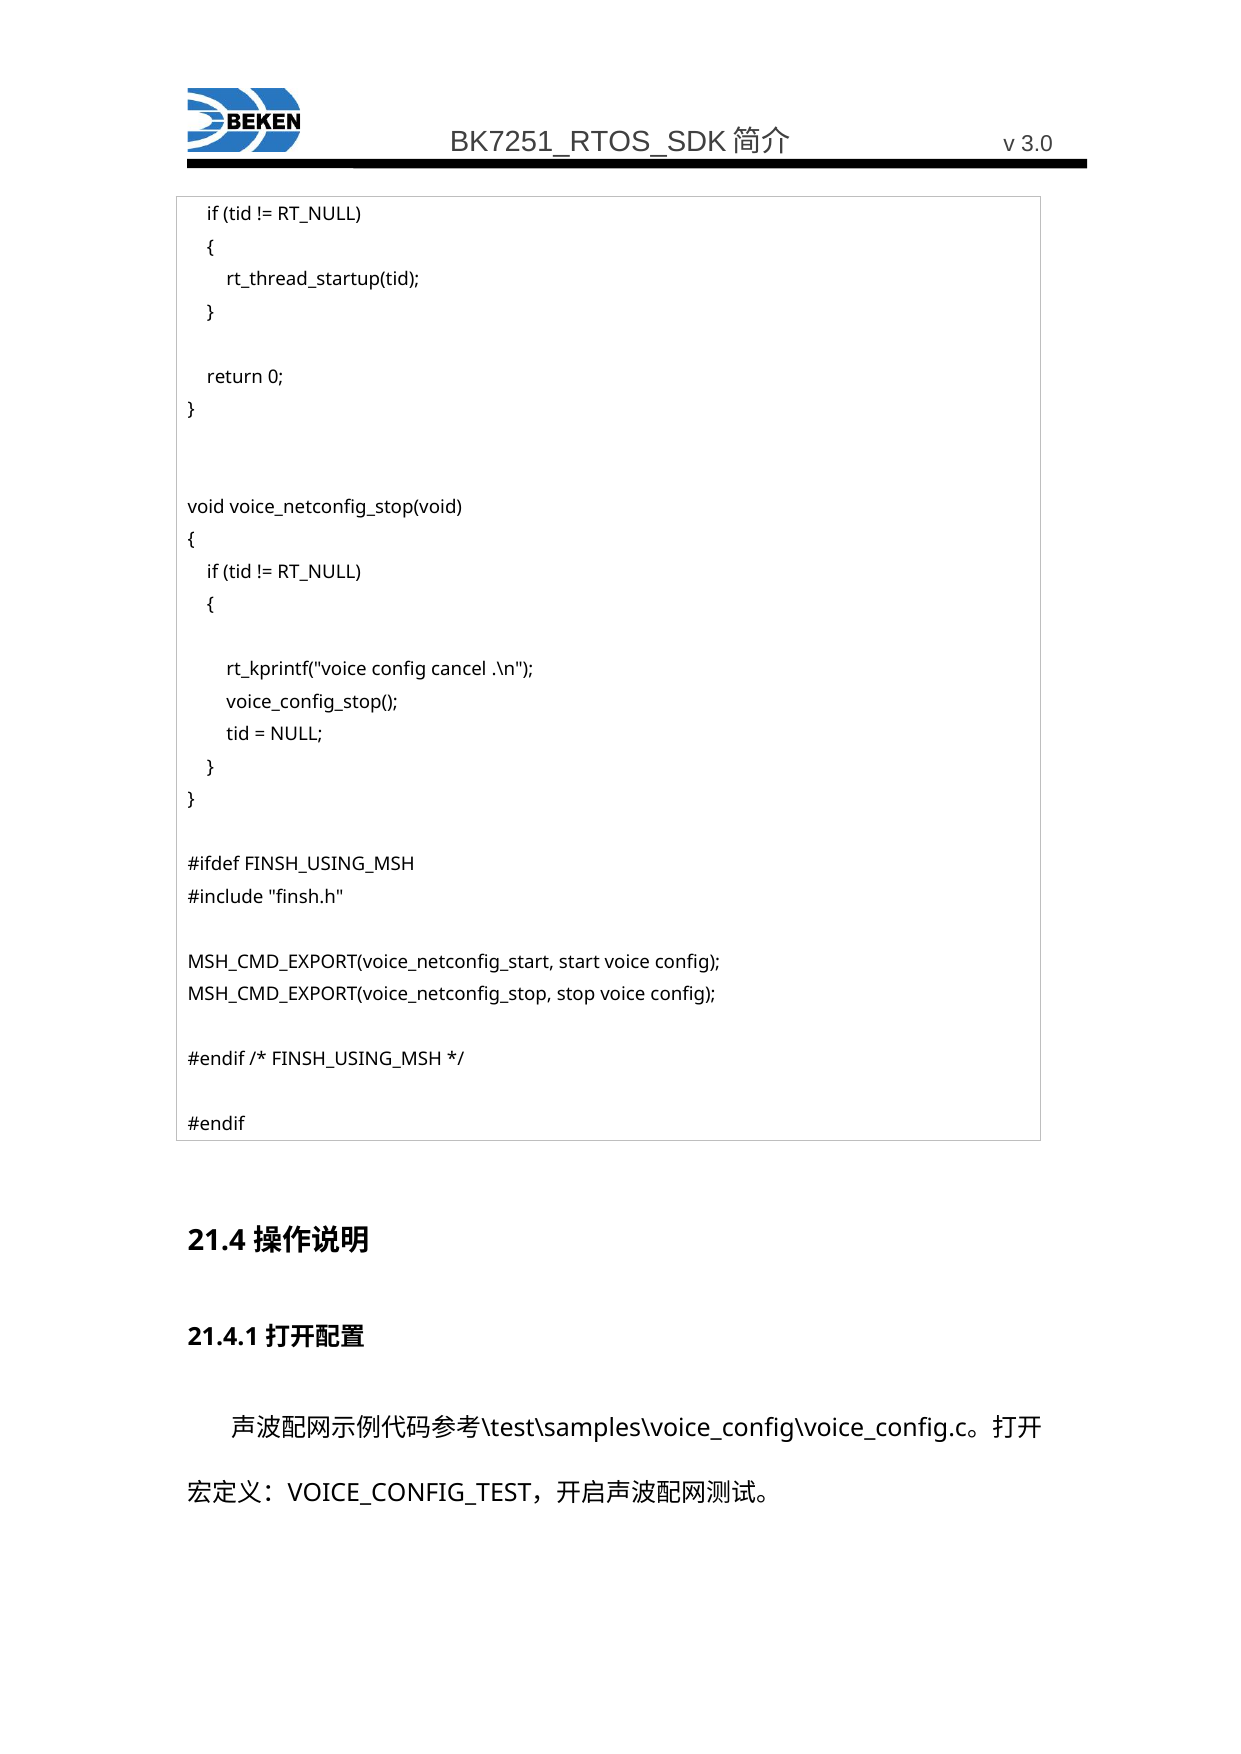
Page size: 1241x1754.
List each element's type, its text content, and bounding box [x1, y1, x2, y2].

picture [187, 88, 300, 152]
subtitle 21.4.1 打开配置 [187, 1302, 1053, 1367]
subtitle 21.4 操作说明 [187, 1206, 1053, 1271]
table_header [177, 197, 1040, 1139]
text 声波配网示例代码参考\test\samples\voice_config\voice_config.c。打开宏定义：VOICE_CONFIG_TEST，开启声波配网测试。 [187, 1393, 1053, 1523]
